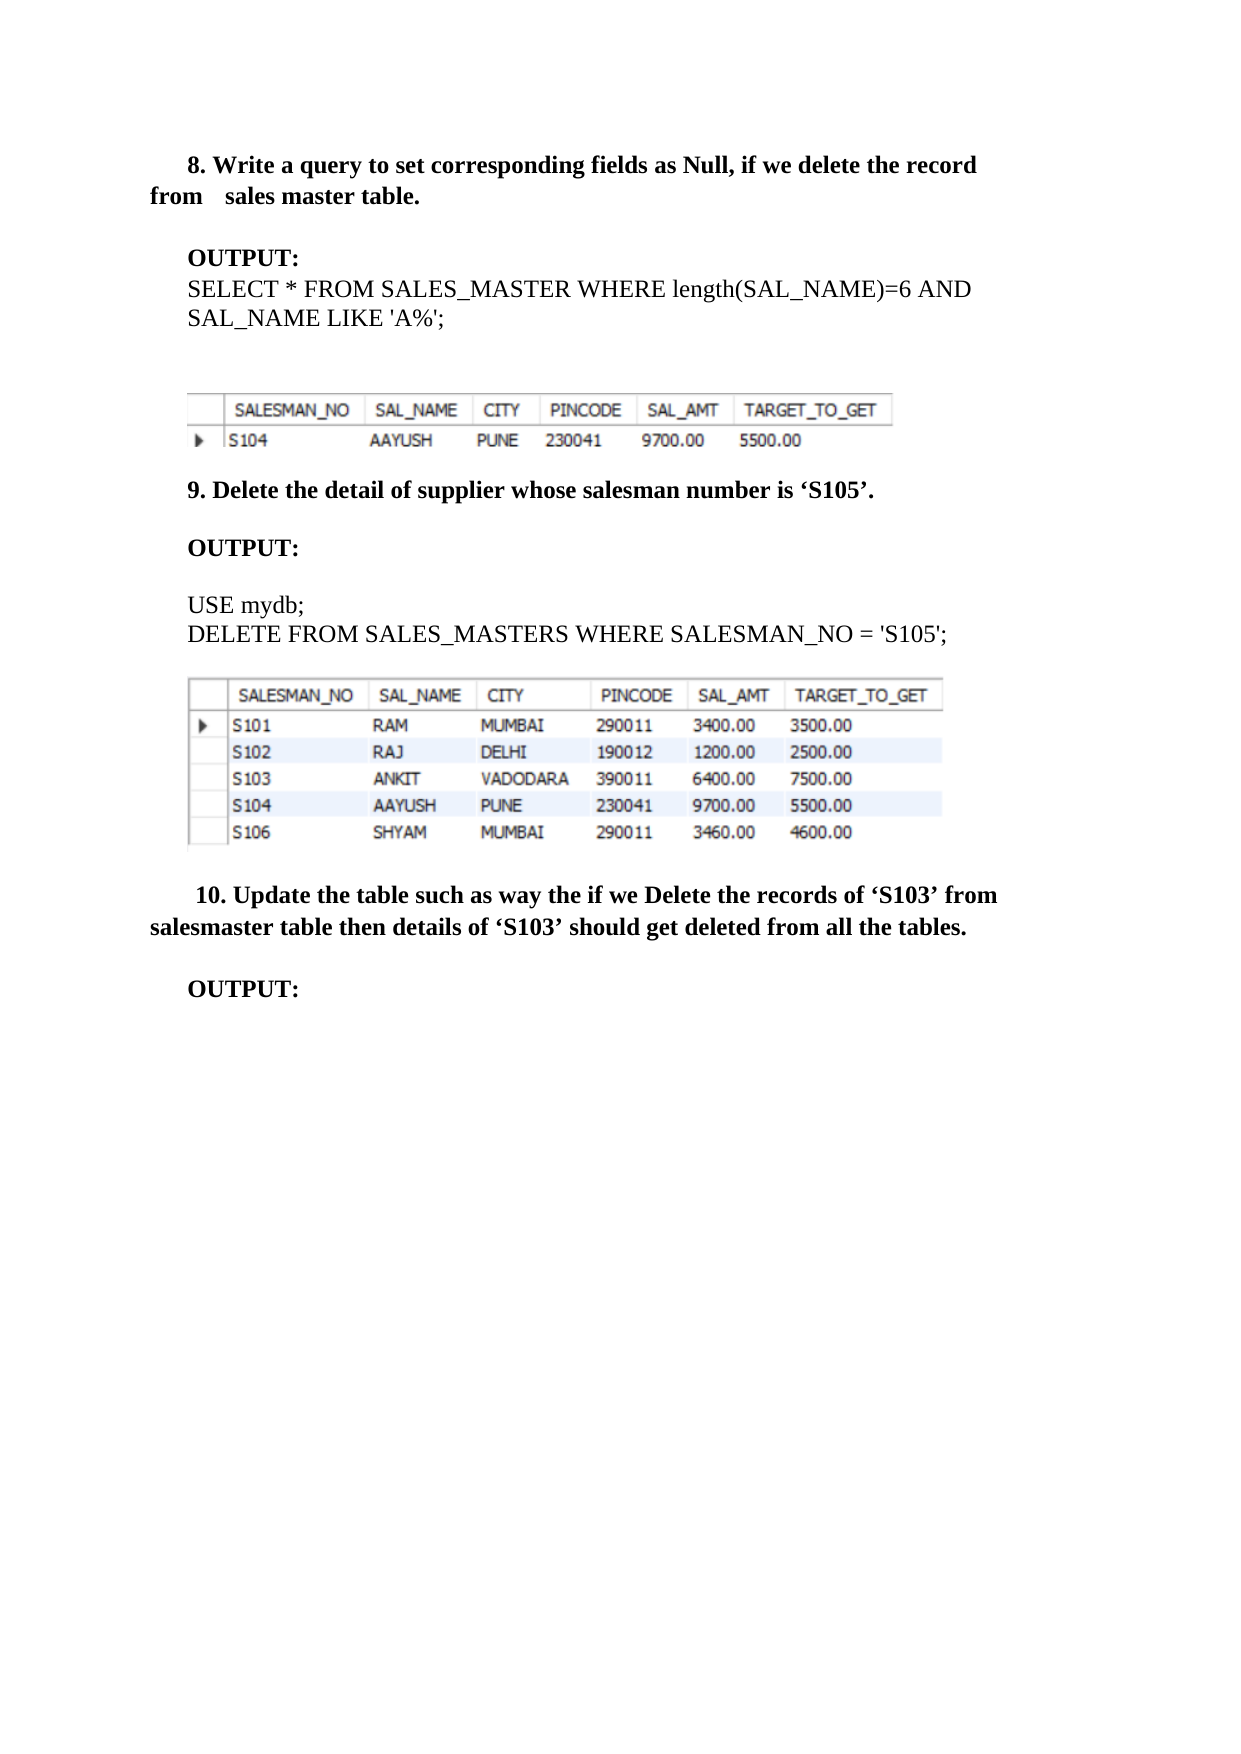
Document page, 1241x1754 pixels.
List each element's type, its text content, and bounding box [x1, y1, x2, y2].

text OUTPUT: [187, 533, 1028, 562]
text OUTPUT: [187, 243, 1027, 272]
picture [187, 393, 900, 447]
picture [187, 676, 944, 852]
text OUTPUT: [187, 974, 1027, 1002]
text 9. Delete the detail of supplier whose salesman number is ‘S105’. [150, 476, 1028, 504]
text USE mydb; [187, 591, 1028, 619]
text SELECT * FROM SALES_MASTER WHERE length(SAL_NAME)=6 AND SAL_NAME LIKE 'A%'; [187, 274, 1028, 332]
text DELETE FROM SALES_MASTERS WHERE SALESMAN_NO = 'S105'; [187, 619, 1028, 648]
text 10. Update the table such as way the if we Delete the records of ‘S103’ from salesmaster table then details of ‘S103’ should get deleted from all the tables. [150, 881, 1027, 940]
text 8. Write a query to set corresponding fields as Null, if we delete the record from sales master table. [150, 150, 1027, 210]
